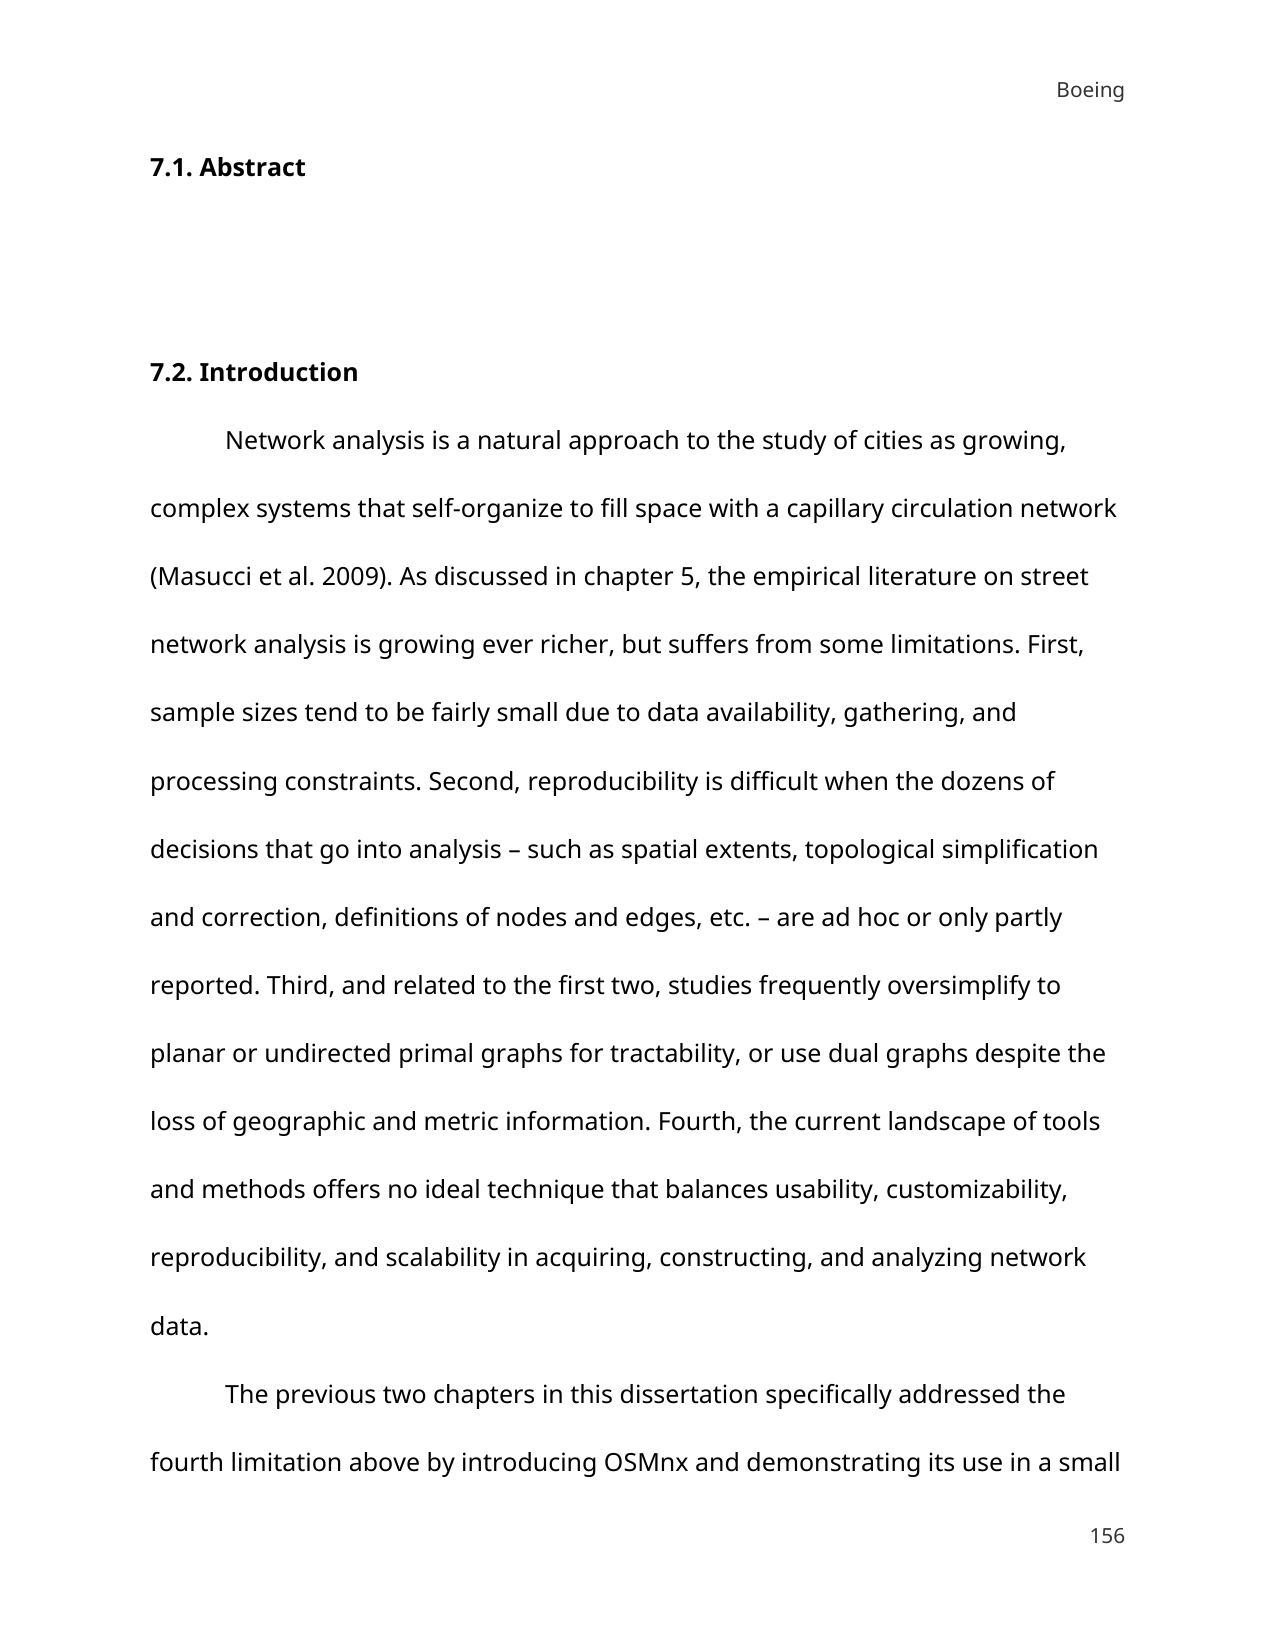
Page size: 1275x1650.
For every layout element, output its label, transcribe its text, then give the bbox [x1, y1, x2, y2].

subtitle Abstract [150, 150, 1125, 184]
text Network analysis is a natural approach to the study of cities as growing, complex systems that self-organize to fill space with a capillary circulation network (Masucci et al. 2009). As discussed in chapter 5, the empirical literature on street network analysis is growing ever richer, but suffers from some limitations. First, sample sizes tend to be fairly small due to data availability, gathering, and processing constraints. Second, reproducibility is difficult when the dozens of decisions that go into analysis – such as spatial extents, topological simplification and correction, definitions of nodes and edges, etc. – are ad hoc or only partly reported. Third, and related to the first two, studies frequently oversimplify to planar or undirected primal graphs for tractability, or use dual graphs despite the loss of geographic and metric information. Fourth, the current landscape of tools and methods offers no ideal technique that balances usability, customizability, reproducibility, and scalability in acquiring, constructing, and analyzing network data. [150, 422, 1125, 1342]
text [150, 1376, 1125, 1478]
subtitle Introduction [150, 354, 1125, 388]
